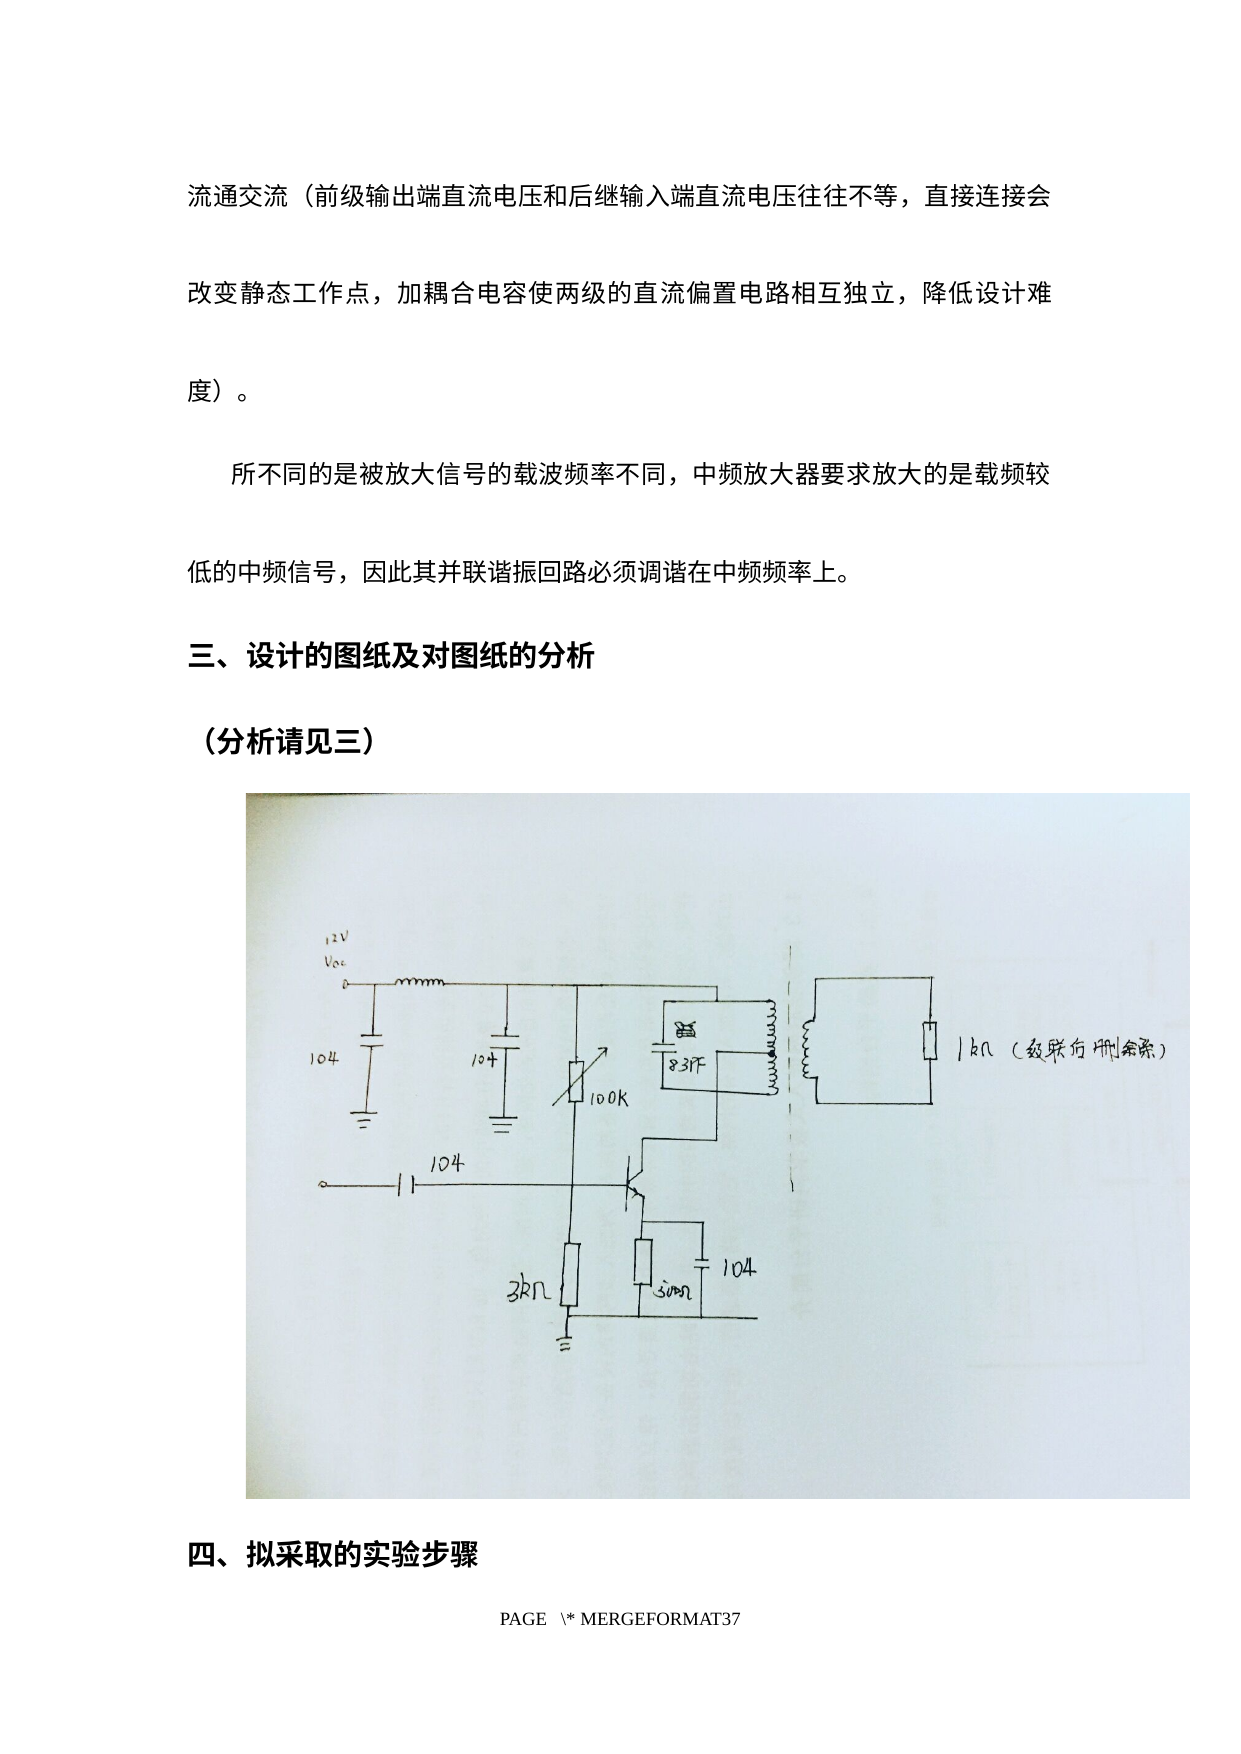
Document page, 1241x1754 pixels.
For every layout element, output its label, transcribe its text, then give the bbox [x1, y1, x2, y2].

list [187, 162, 1053, 422]
text 四、拟采取的实验步骤 [187, 1521, 1053, 1586]
picture [245, 793, 1190, 1499]
list 所不同的是被放大信号的载波频率不同，中频放大器要求放大的是载频较低的中频信号，因此其并联谐振回路必须调谐在中频频率上。 [187, 440, 1053, 603]
list （分析请见三） [187, 707, 1053, 772]
list 设计的图纸及对图纸的分析 [187, 621, 1053, 686]
